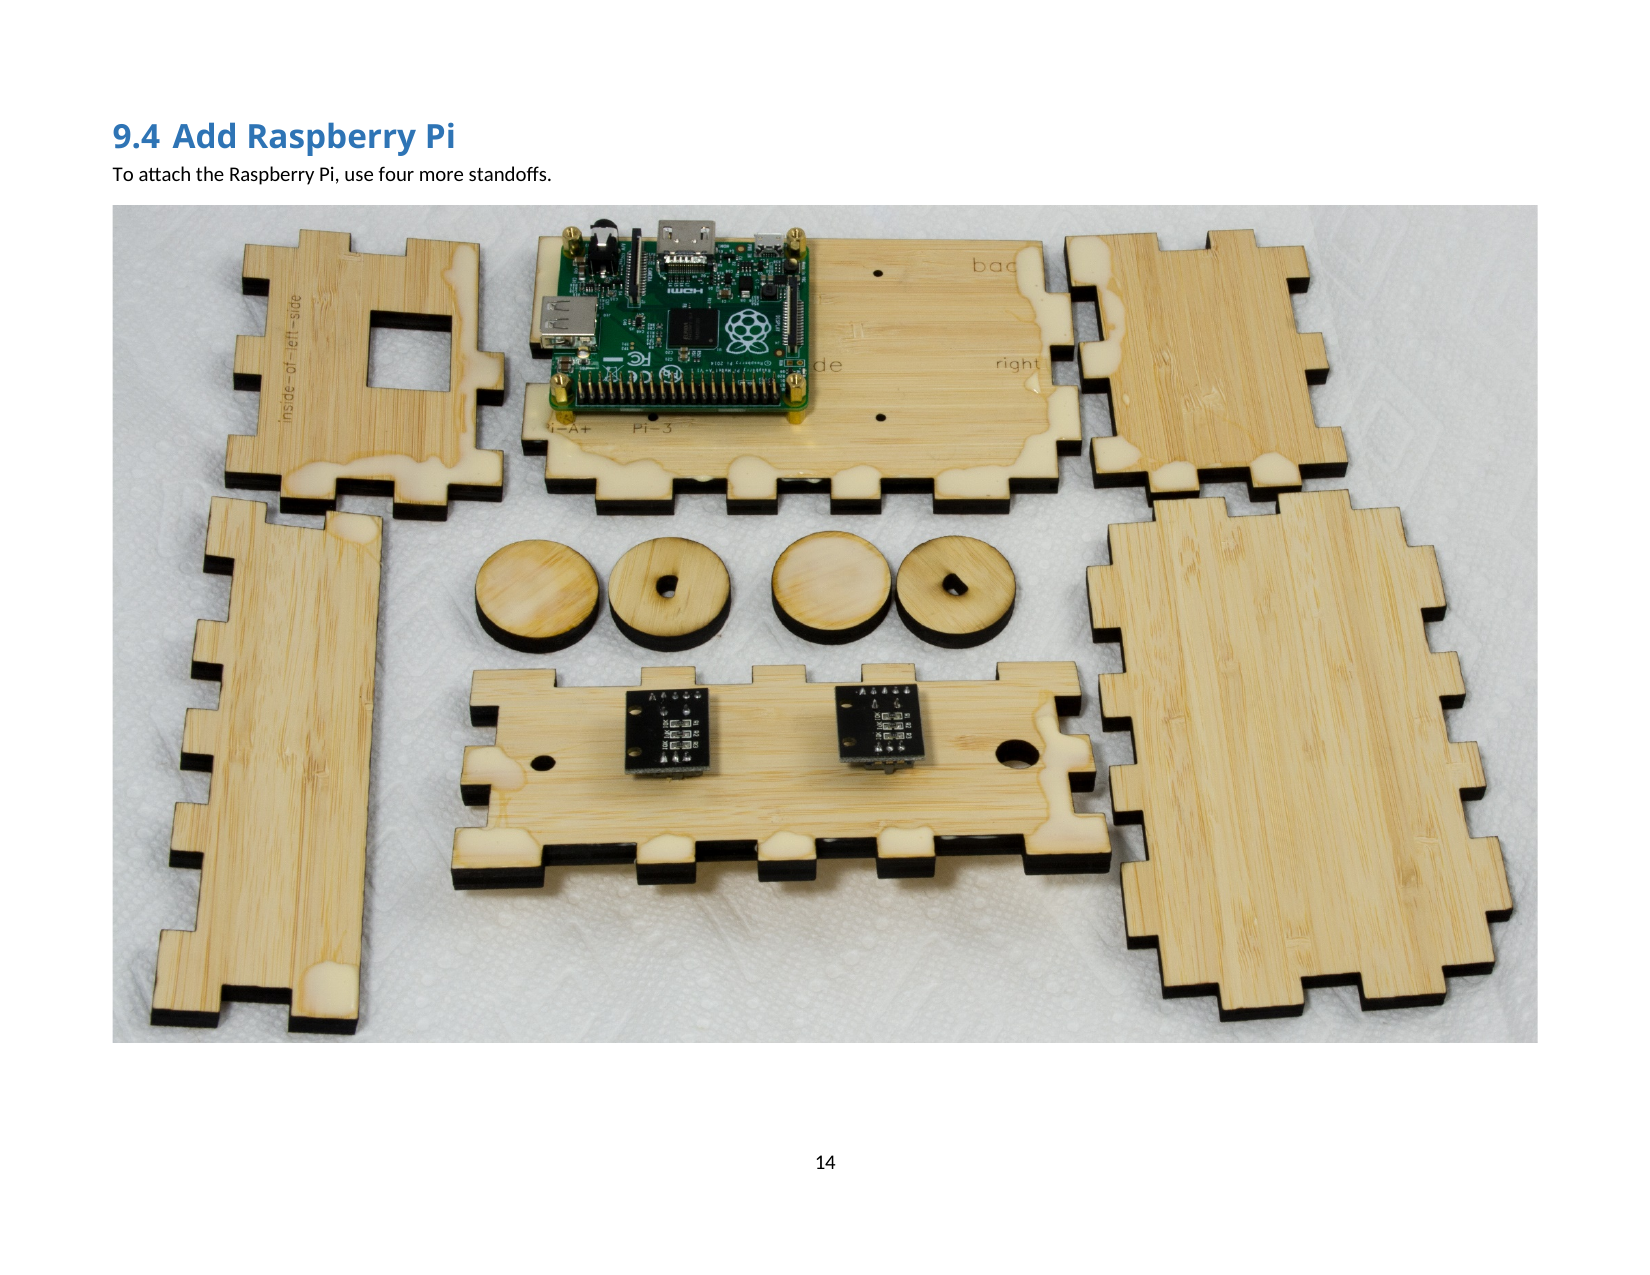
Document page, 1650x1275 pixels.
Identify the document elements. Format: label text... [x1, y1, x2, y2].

subtitle Add Raspberry Pi [112, 112, 1537, 158]
text To attach the Raspberry Pi, use four more standoffs. [112, 161, 1537, 187]
picture [112, 205, 1538, 1043]
